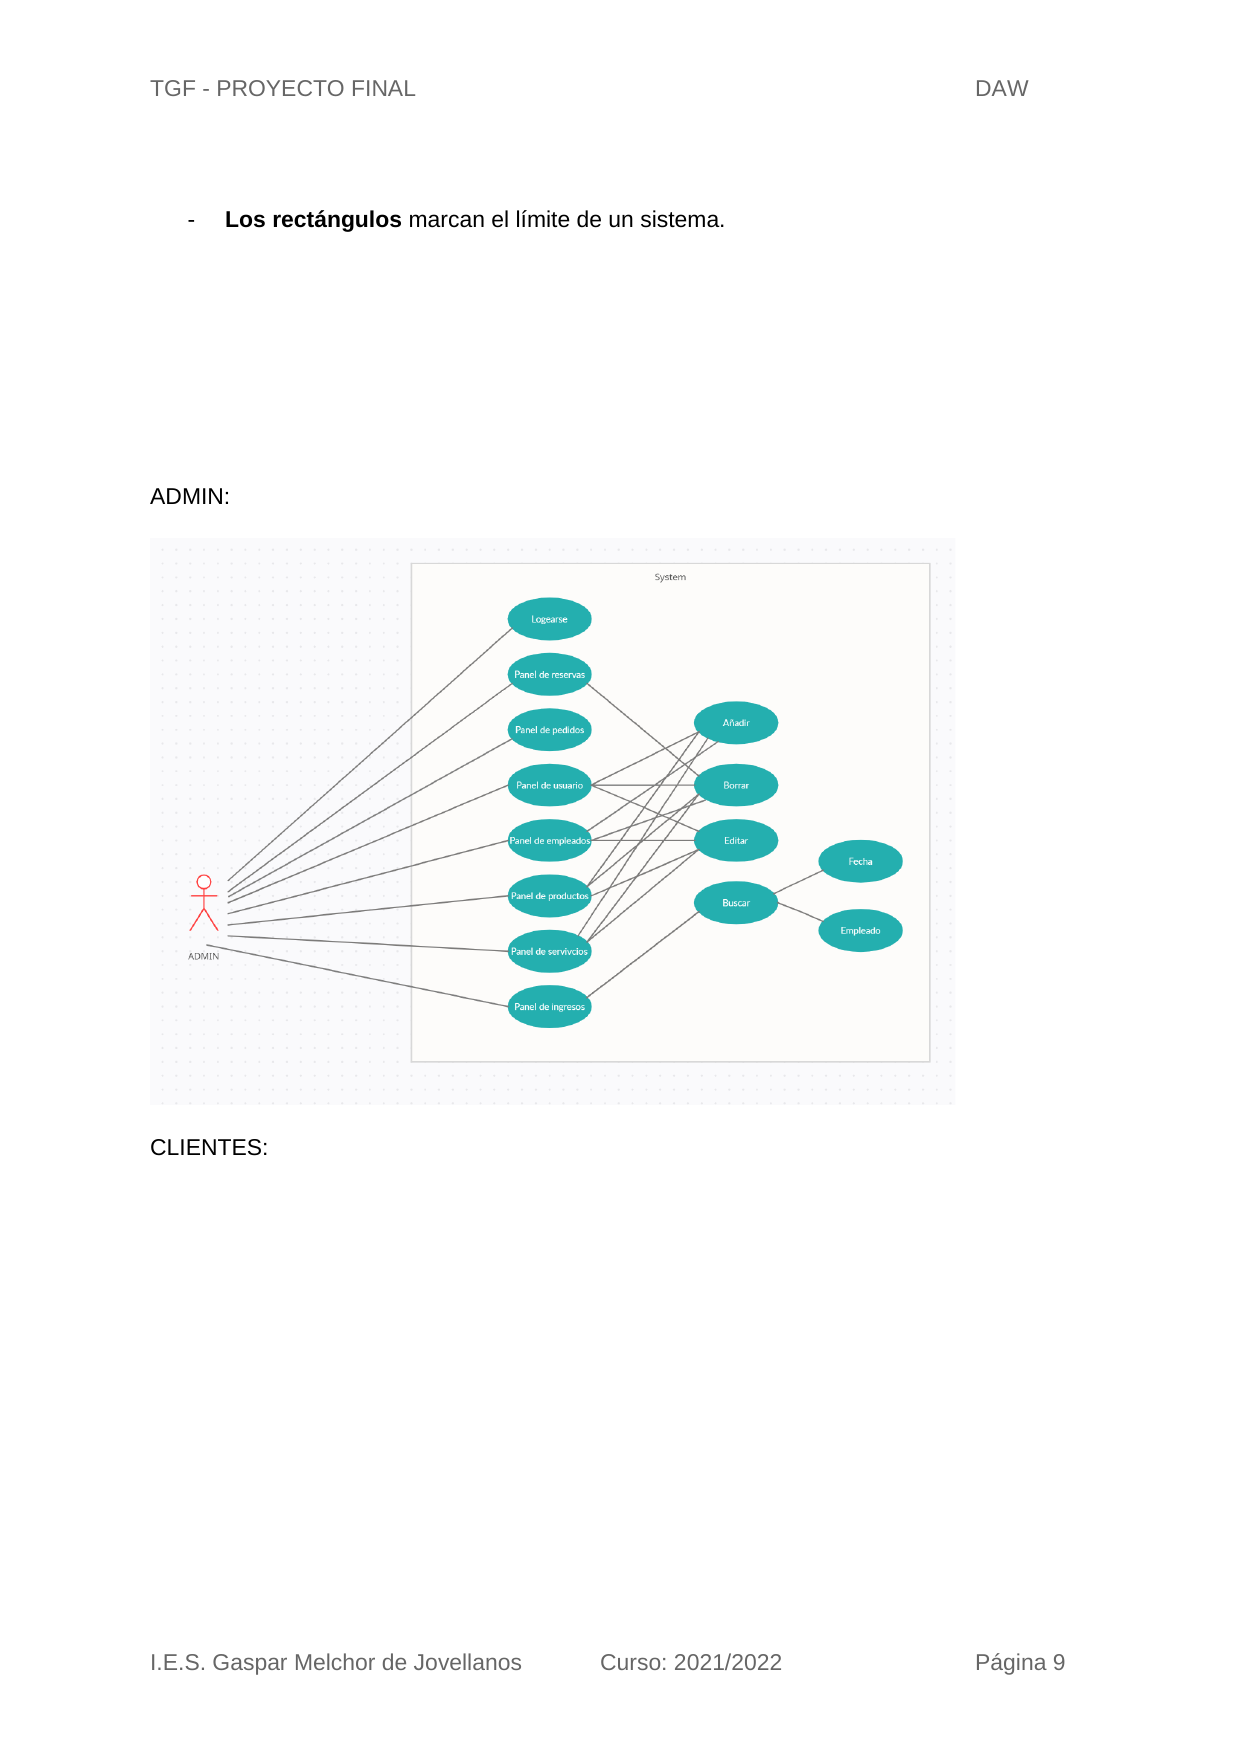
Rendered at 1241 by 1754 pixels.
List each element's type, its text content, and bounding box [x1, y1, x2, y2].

text CLIENTES: [150, 1134, 1090, 1160]
list Los rectángulos marcan el límite de un sistema. [187, 206, 1090, 232]
picture [150, 538, 956, 1105]
text ADMIN: [150, 483, 1090, 509]
